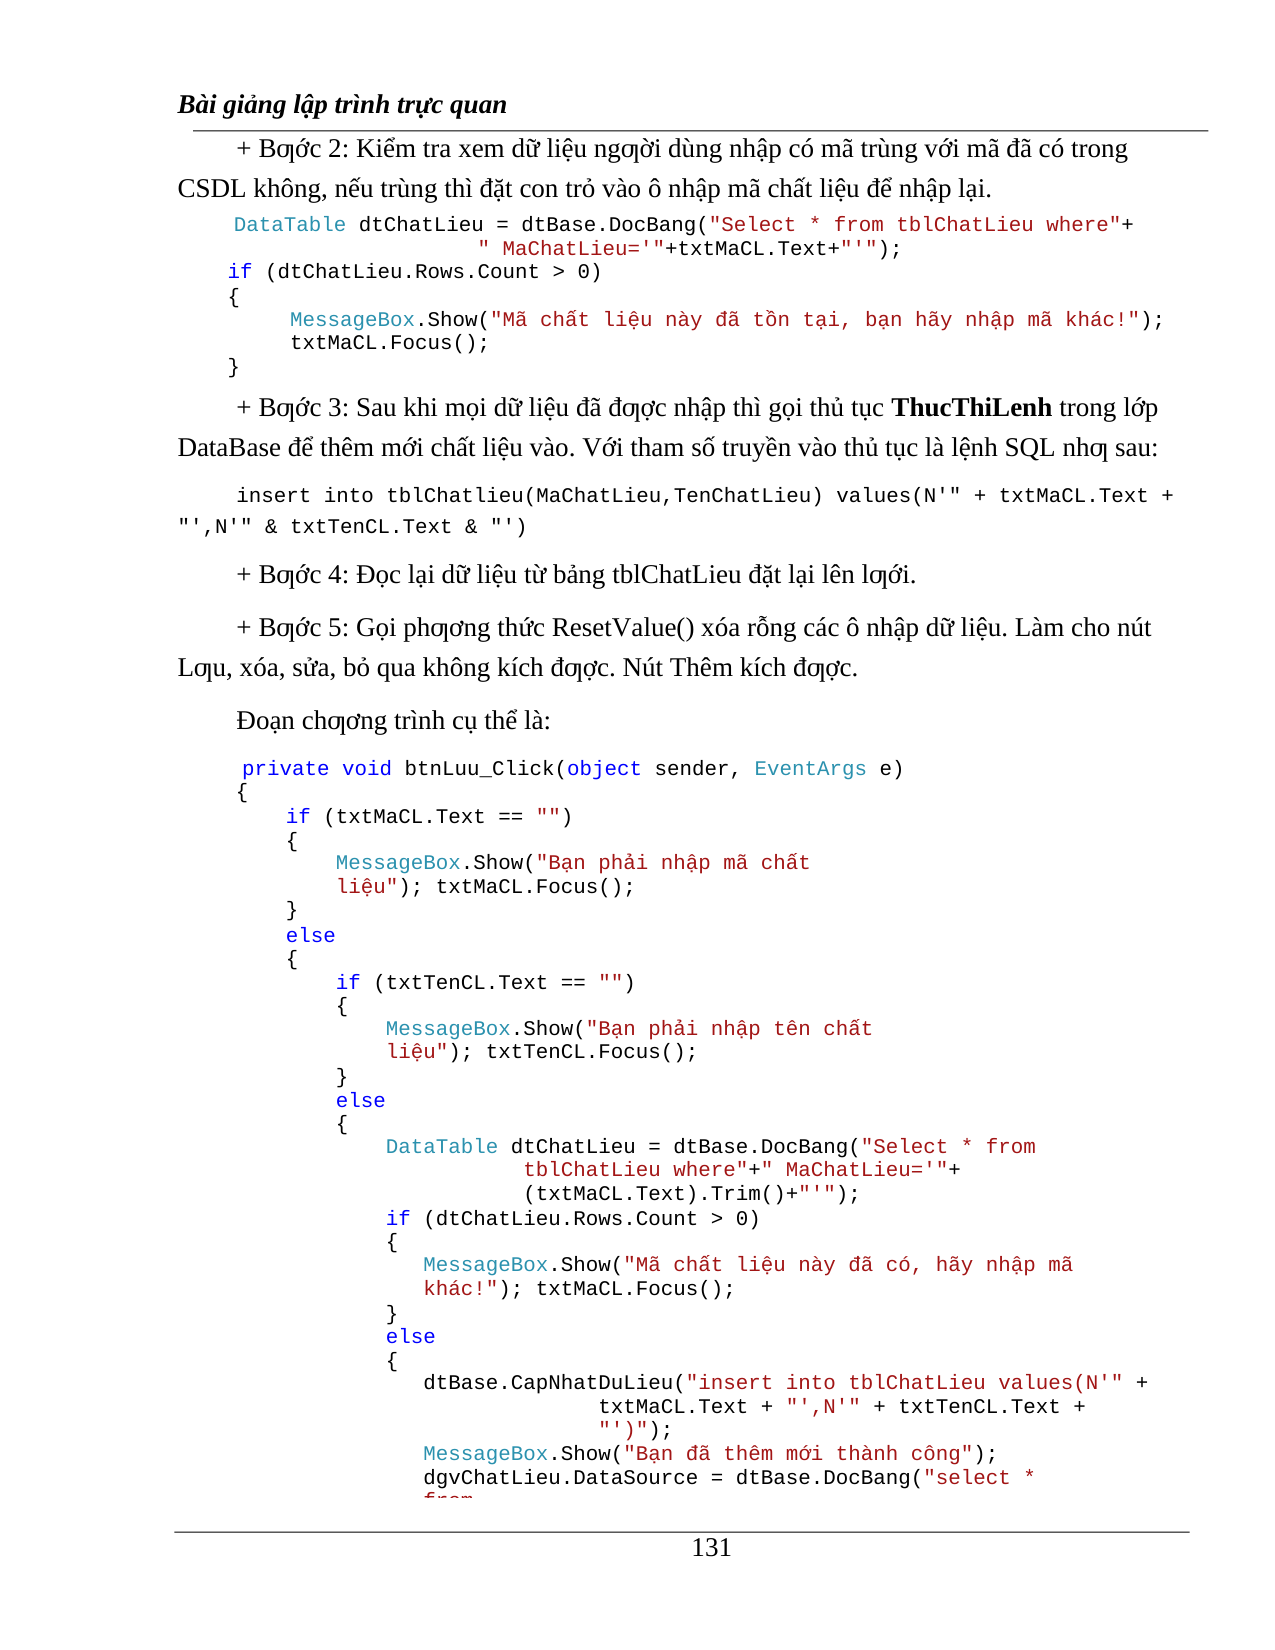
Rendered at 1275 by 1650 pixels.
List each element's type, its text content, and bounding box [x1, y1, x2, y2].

text Đoạn chƣơng trình cụ thể là: [236, 704, 1239, 736]
text + Bƣớc 2: Kiểm tra xem dữ liệu ngƣời dùng nhập có mã trùng với mã đã có trong CSDL không, nếu trùng thì đặt con trỏ vào ô nhập mã chất liệu để nhập lại. [177, 132, 1182, 203]
text DataTable dtChatLieu = dtBase.DocBang("Select * from tblChatLieu where"+ " MaChatLieu='"+txtMaCL.Text+"'"); [233, 214, 1136, 261]
text MessageBox.Show("Mã chất liệu này đã tồn tại, bạn hãy nhập mã khác!"); txtMaCL.Focus(); [290, 309, 1167, 356]
text + Bƣớc 4: Đọc lại dữ liệu từ bảng tblChatLieu đặt lại lên lƣới. [236, 558, 1239, 589]
text + Bƣớc 5: Gọi phƣơng thức ResetValue() xóa rỗng các ô nhập dữ liệu. Làm cho nút Lƣu, xóa, sửa, bỏ qua không kích đƣợc. Nút Thêm kích đƣợc. [177, 611, 1182, 683]
text + Bƣớc 3: Sau khi mọi dữ liệu đã đƣợc nhập thì gọi thủ tục ThucThiLenh trong lớp DataBase để thêm mới chất liệu vào. Với tham số truyền vào thủ tục là lệnh SQL nhƣ sau: [177, 391, 1239, 462]
text } [227, 356, 1239, 380]
text { [227, 285, 1239, 309]
text insert into tblChatlieu(MaChatLieu,TenChatLieu) values(N'" + txtMaCL.Text + "',N'" & txtTenCL.Text & "') [177, 485, 1239, 540]
text if (dtChatLieu.Rows.Count > 0) [227, 261, 1239, 285]
